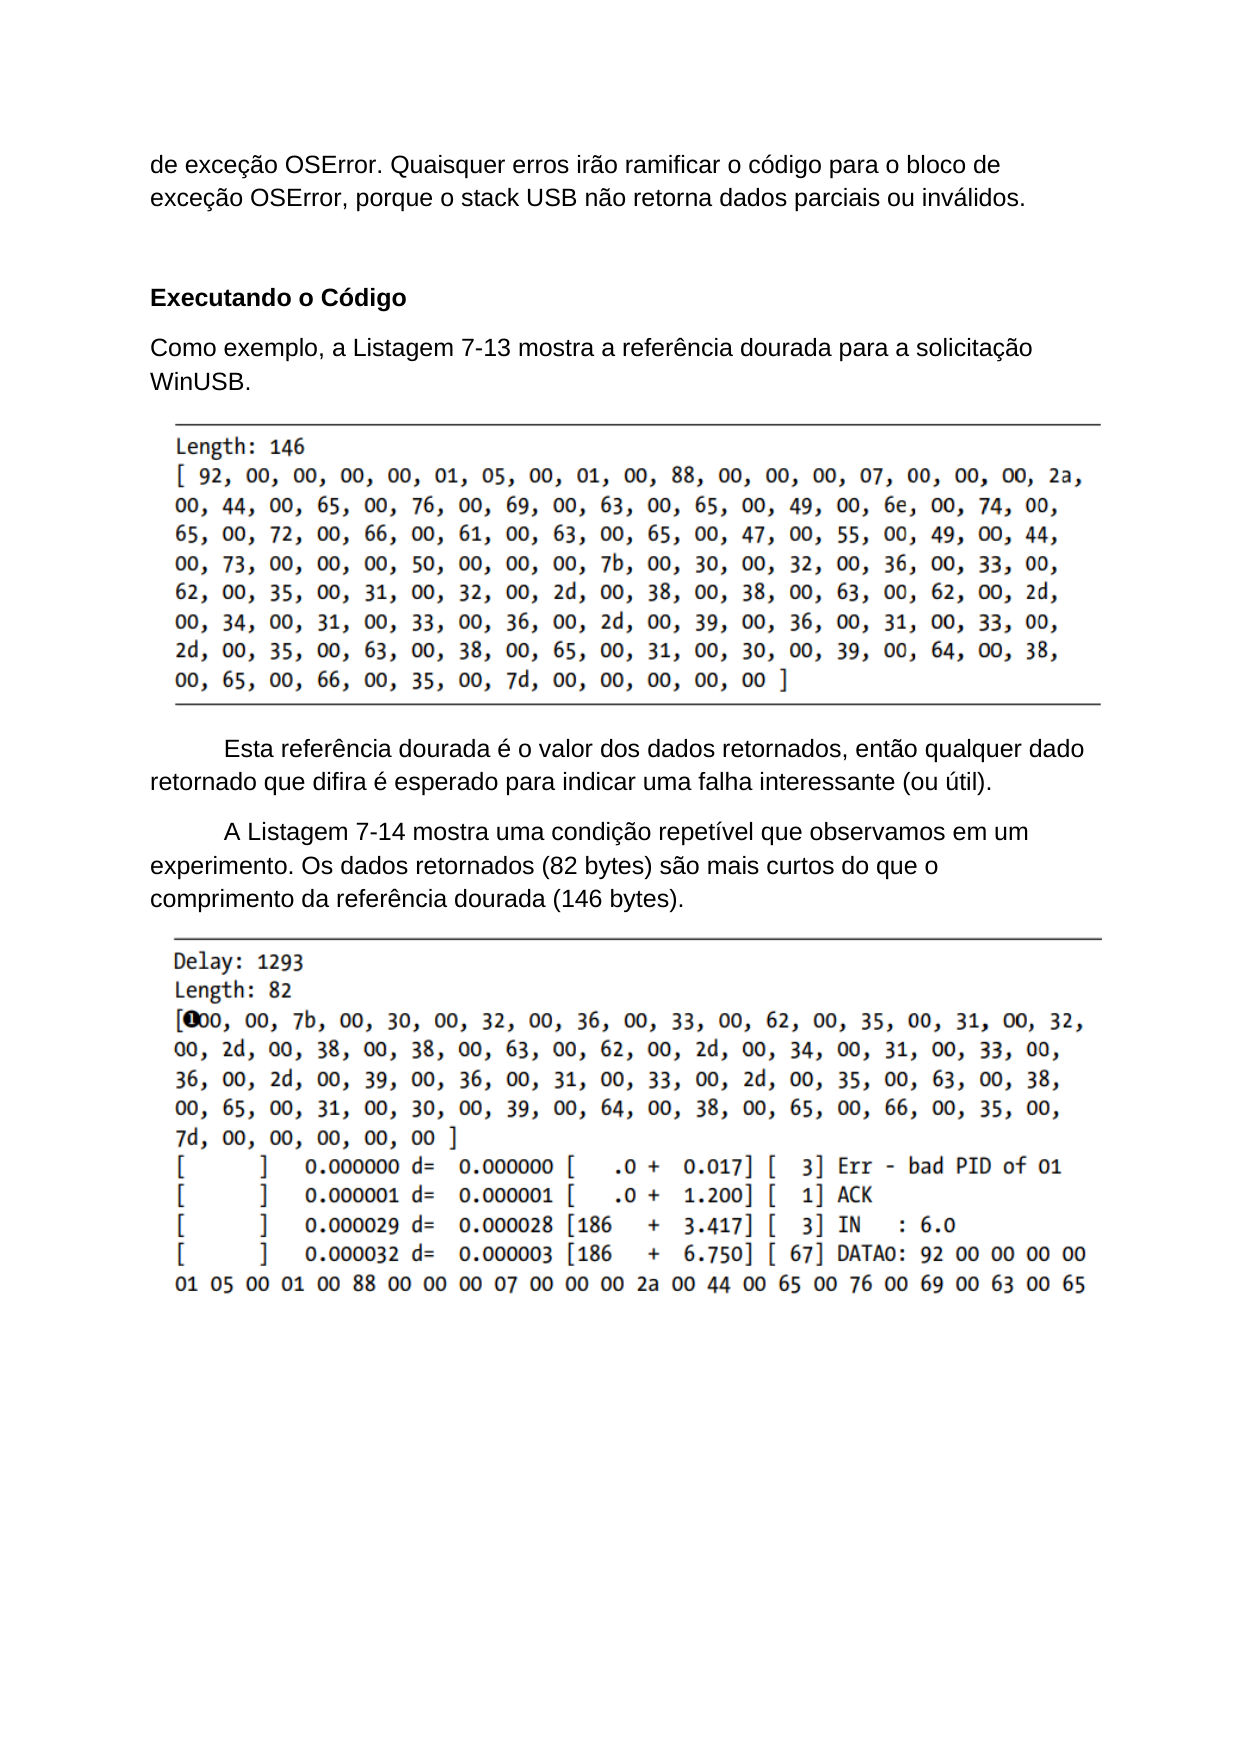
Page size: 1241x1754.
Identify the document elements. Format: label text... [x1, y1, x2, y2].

text Executando o Código [150, 283, 1090, 312]
text A Listagem 7-14 mostra uma condição repetível que observamos em um experimento. Os dados retornados (82 bytes) são mais curtos do que o comprimento da referência dourada (146 bytes). [150, 817, 1090, 913]
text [150, 150, 1090, 212]
text Como exemplo, a Listagem 7-13 mostra a referência dourada para a solicitação WinUSB. [150, 333, 1090, 395]
text Esta referência dourada é o valor dos dados retornados, então qualquer dado retornado que difira é esperado para indicar uma falha interessante (ou útil). [150, 734, 1090, 796]
